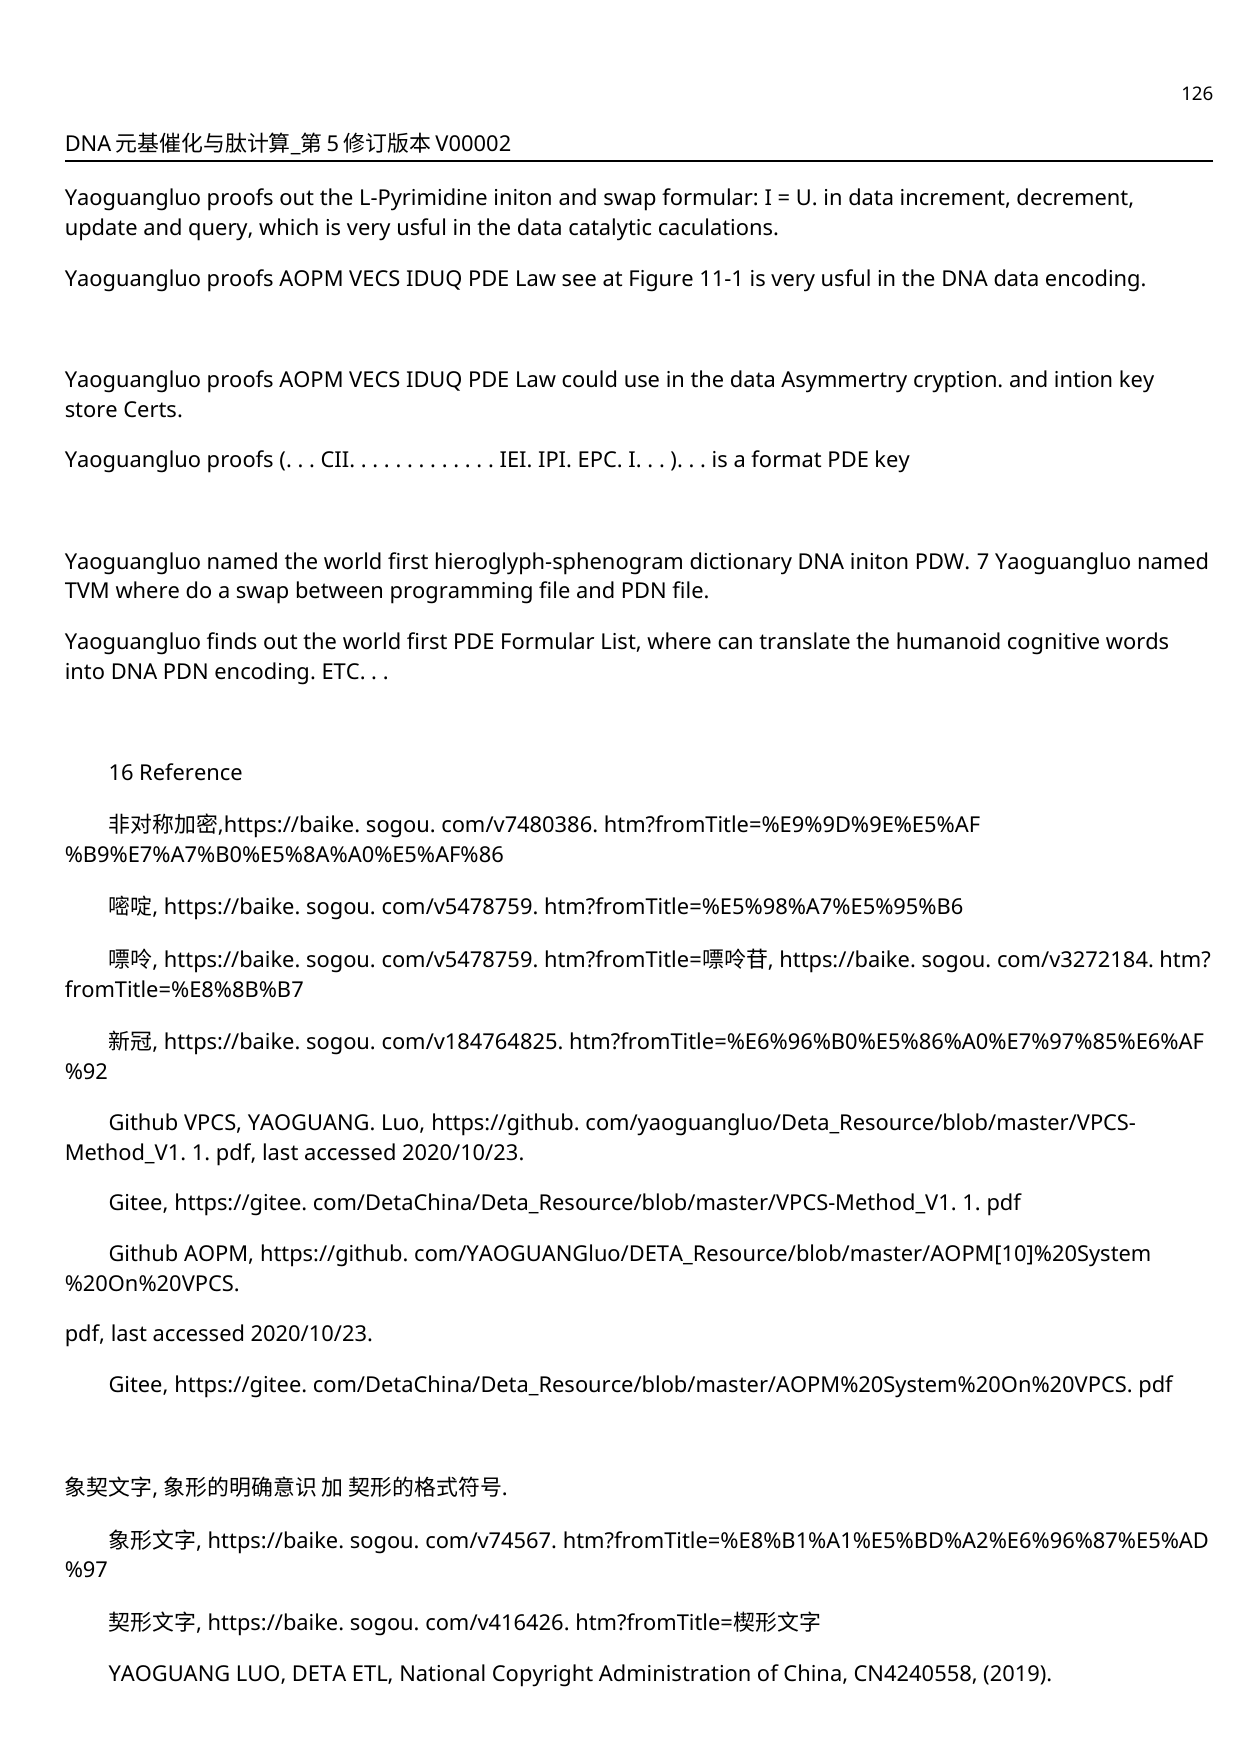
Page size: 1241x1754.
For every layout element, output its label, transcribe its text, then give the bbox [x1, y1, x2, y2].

text 象契文字, 象形的明确意识 加 契形的格式符号. [64, 1470, 1213, 1502]
text 契形文字, https://baike. sogou. com/v416426. htm?fromTitle=楔形文字 [64, 1605, 1213, 1637]
text Github VPCS, YAOGUANG. Luo, https://github. com/yaoguangluo/Deta_Resource/blob/master/VPCS-Method_V1. 1. pdf, last accessed 2020/10/23. [64, 1107, 1213, 1166]
text pdf, last accessed 2020/10/23. [64, 1318, 1213, 1348]
text Yaoguangluo proofs AOPM VECS IDUQ PDE Law could use in the data Asymmertry cryption. and intion key store Certs. [64, 364, 1213, 424]
text 嘧啶, https://baike. sogou. com/v5478759. htm?fromTitle=%E5%98%A7%E5%95%B6 [64, 889, 1213, 921]
text Yaoguangluo named the world first hieroglyph-sphenogram dictionary DNA initon PDW. 7 Yaoguangluo named TVM where do a swap between programming file and PDN file. [64, 546, 1213, 605]
text 嘌呤, https://baike. sogou. com/v5478759. htm?fromTitle=嘌呤苷, https://baike. sogou. com/v3272184. htm?fromTitle=%E8%8B%B7 [64, 942, 1213, 1003]
text Yaoguangluo proofs AOPM VECS IDUQ PDE Law see at Figure 11-1 is very usful in the DNA data encoding. [64, 263, 1213, 293]
text 象形文字, https://baike. sogou. com/v74567. htm?fromTitle=%E8%B1%A1%E5%BD%A2%E6%96%87%E5%AD%97 [64, 1523, 1213, 1584]
text YAOGUANG LUO, DETA ETL, National Copyright Administration of China, CN4240558, (2019). [64, 1658, 1213, 1687]
text 新冠, https://baike. sogou. com/v184764825. htm?fromTitle=%E6%96%B0%E5%86%A0%E7%97%85%E6%AF%92 [64, 1024, 1213, 1086]
text Yaoguangluo finds out the world first PDE Formular List, where can translate the humanoid cognitive words into DNA PDN encoding. ETC. . . [64, 626, 1213, 686]
text Yaoguangluo proofs (. . . CII. . . . . . . . . . . . . IEI. IPI. EPC. I. . . ). . . is a format PDE key [64, 444, 1213, 474]
text Github AOPM, https://github. com/YAOGUANGluo/DETA_Resource/blob/master/AOPM[10]%20System%20On%20VPCS. [64, 1238, 1213, 1297]
text Gitee, https://gitee. com/DetaChina/Deta_Resource/blob/master/VPCS-Method_V1. 1. pdf [64, 1187, 1213, 1217]
text Gitee, https://gitee. com/DetaChina/Deta_Resource/blob/master/AOPM%20System%20On%20VPCS. pdf [64, 1369, 1213, 1398]
text Yaoguangluo proofs out the L-Pyrimidine initon and swap formular: I = U. in data increment, decrement, update and query, which is very usful in the data catalytic caculations. [64, 182, 1213, 242]
text 非对称加密,https://baike. sogou. com/v7480386. htm?fromTitle=%E9%9D%9E%E5%AF%B9%E7%A7%B0%E5%8A%A0%E5%AF%86 [64, 807, 1213, 868]
text 16 Reference [64, 757, 1213, 786]
